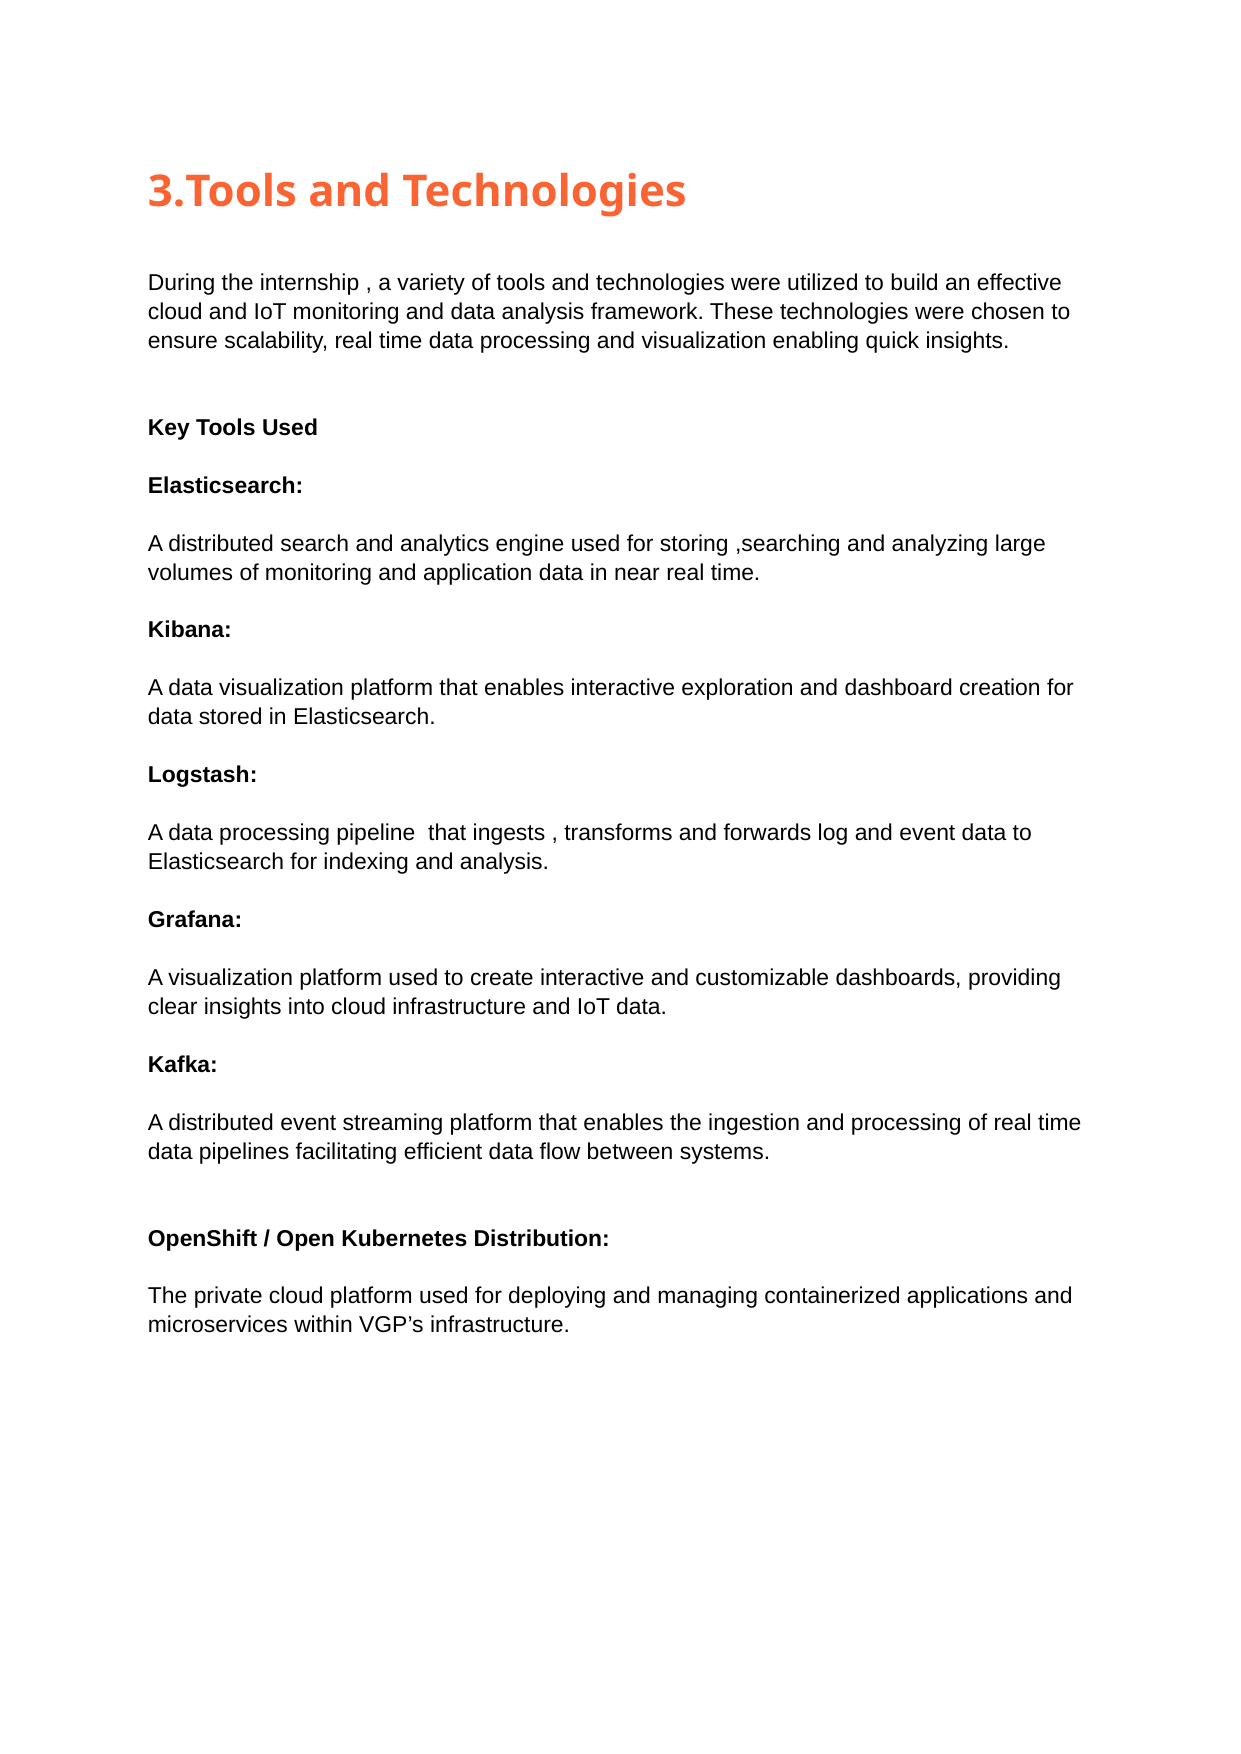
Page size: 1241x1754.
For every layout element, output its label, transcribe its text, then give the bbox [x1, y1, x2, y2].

text OpenShift / Open Kubernetes Distribution: [148, 1224, 1092, 1251]
subtitle 3.Tools and Technologies [148, 159, 1092, 219]
text Kibana: [148, 616, 1092, 643]
text A distributed search and analytics engine used for storing ,searching and analyzing large volumes of monitoring and application data in near real time. [148, 529, 1092, 585]
text Grafana: [148, 906, 1092, 932]
text A data processing pipeline that ingests , transforms and forwards log and event data to Elasticsearch for indexing and analysis. [148, 819, 1092, 874]
text Logstash: [148, 761, 1092, 788]
text The private cloud platform used for deploying and managing containerized applications and microservices within VGP’s infrastructure. [148, 1282, 1092, 1338]
text A distributed event streaming platform that enables the ingestion and processing of real time data pipelines facilitating efficient data flow between systems. [148, 1109, 1092, 1164]
text During the internship , a variety of tools and technologies were utilized to build an effective cloud and IoT monitoring and data analysis framework. These technologies were chosen to ensure scalability, real time data processing and visualization enabling quick insights. [148, 269, 1092, 353]
text Elasticsearch: [148, 472, 1092, 498]
text A visualization platform used to create interactive and customizable dashboards, providing clear insights into cloud infrastructure and IoT data. [148, 964, 1092, 1019]
text A data visualization platform that enables interactive exploration and dashboard creation for data stored in Elasticsearch. [148, 674, 1092, 730]
text Kafka: [148, 1051, 1092, 1077]
text Key Tools Used [148, 414, 1092, 440]
